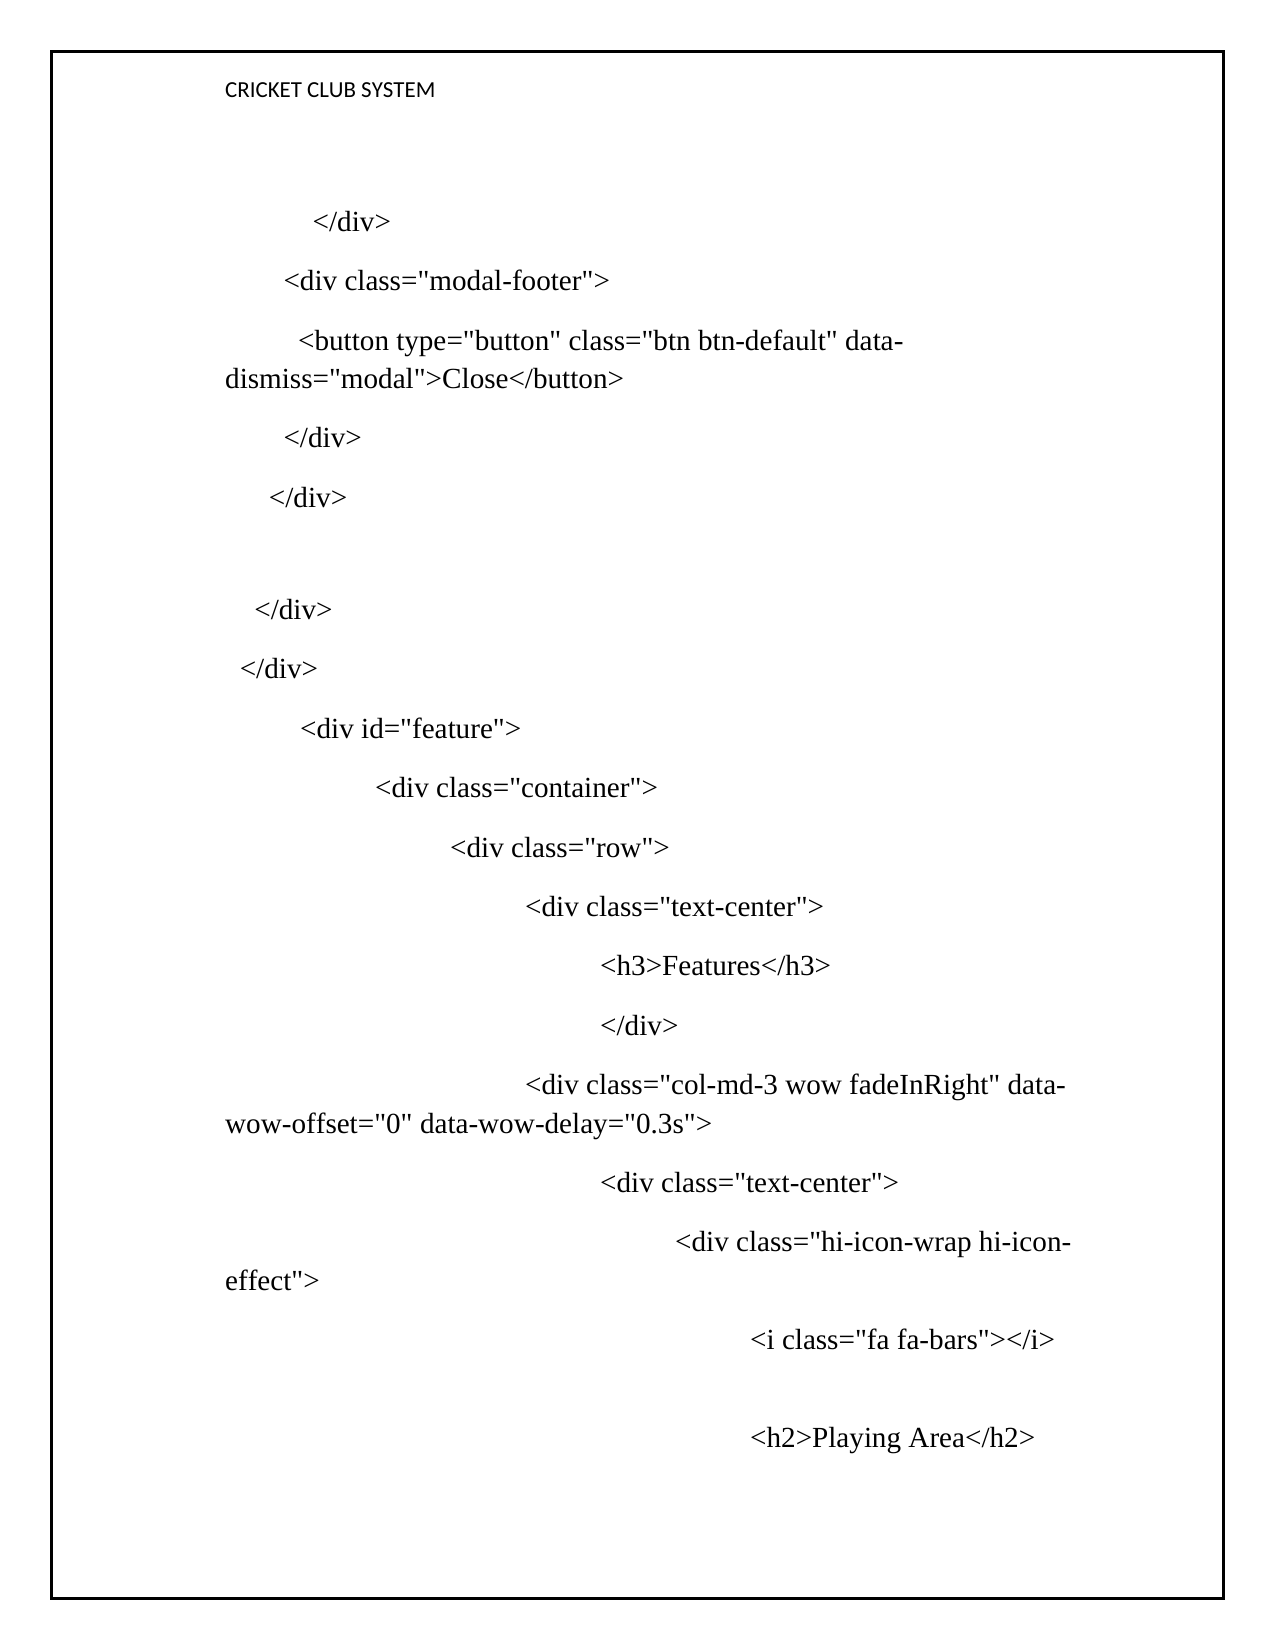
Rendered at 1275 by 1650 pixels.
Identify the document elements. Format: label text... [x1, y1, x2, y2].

text </div> [225, 421, 1125, 454]
text </div> [225, 592, 1125, 626]
text </div> [225, 480, 1125, 513]
text <div class="col-md-3 wow fadeInRight" data-wow-offset="0" data-wow-delay="0.3s"> [225, 1067, 1125, 1139]
text <h2>Playing Area</h2> [225, 1420, 1125, 1454]
text <div class="row"> [225, 830, 1125, 863]
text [225, 1224, 1125, 1297]
text </div> [225, 652, 1125, 685]
text <div class="text-center"> [225, 1165, 1125, 1199]
text <div class="text-center"> [225, 889, 1125, 923]
text <h3>Features</h3> [225, 948, 1125, 982]
text <div class="container"> [225, 770, 1125, 804]
text </div> [225, 1008, 1125, 1041]
text <button type="button" class="btn btn-default" data-dismiss="modal">Close</button> [225, 323, 1125, 395]
text </div> [225, 204, 1125, 237]
text <i class="fa fa-bars"></i> [225, 1322, 1125, 1394]
text <div id="feature"> [225, 711, 1125, 744]
text <div class="modal-footer"> [225, 263, 1125, 297]
